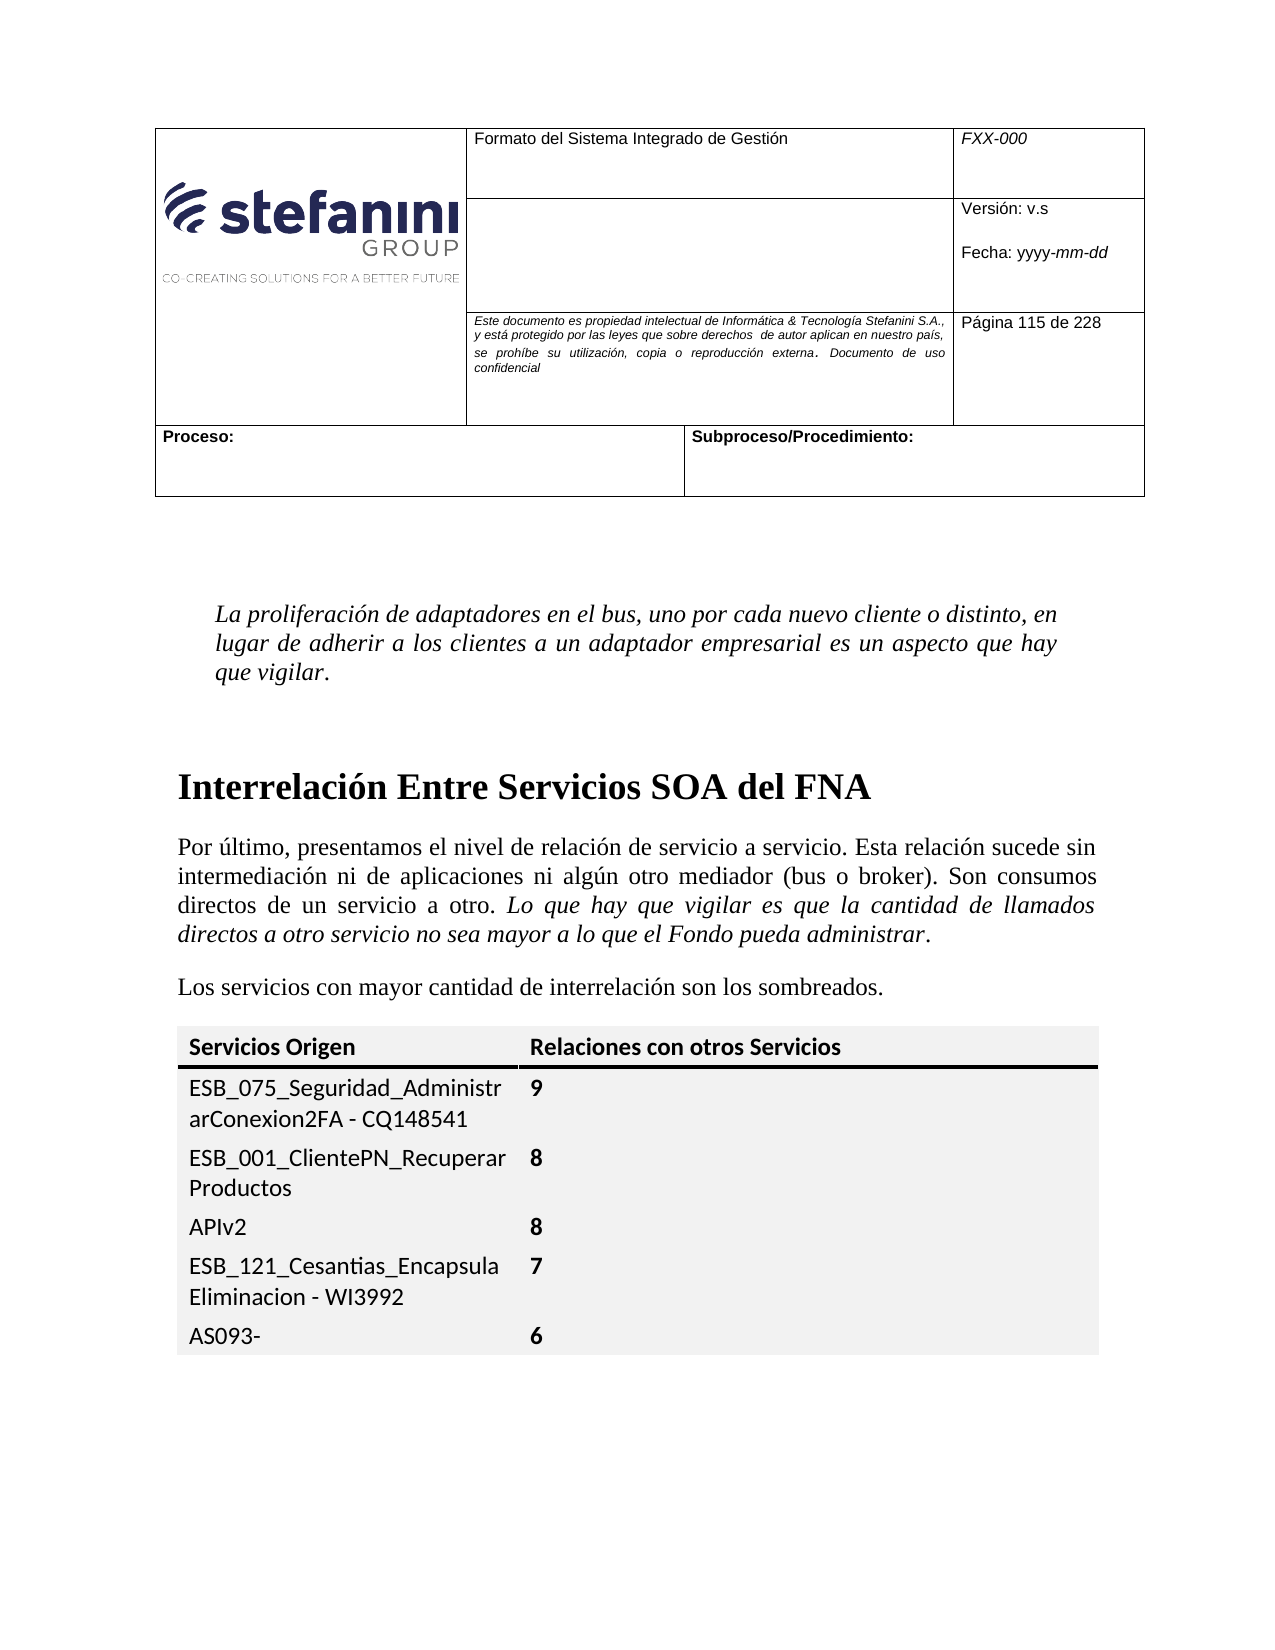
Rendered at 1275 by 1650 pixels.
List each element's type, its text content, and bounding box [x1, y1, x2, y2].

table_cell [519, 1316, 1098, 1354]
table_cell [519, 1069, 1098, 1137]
subtitle Interrelación Entre Servicios SOA del FNA [177, 764, 1098, 807]
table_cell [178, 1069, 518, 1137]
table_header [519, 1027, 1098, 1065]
picture [162, 182, 460, 286]
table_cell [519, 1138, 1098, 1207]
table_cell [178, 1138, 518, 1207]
text Por último, presentamos el nivel de relación de servicio a servicio. Esta relación sucede sin intermediación ni de aplicaciones ni algún otro mediador (bus o broker). Son consumos directos de un servicio a otro. Lo que hay que vigilar es que la cantidad de llamados directos a otro servicio no sea mayor a lo que el Fondo pueda administrar. [177, 832, 1098, 947]
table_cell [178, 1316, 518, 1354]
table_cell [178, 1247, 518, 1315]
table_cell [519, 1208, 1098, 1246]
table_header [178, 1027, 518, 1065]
text La proliferación de adaptadores en el bus, uno por cada nuevo cliente o distinto, en lugar de adherir a los clientes a un adaptador empresarial es un aspecto que hay que vigilar. [215, 599, 1060, 686]
text Los servicios con mayor cantidad de interrelación son los sombreados. [177, 972, 1098, 1001]
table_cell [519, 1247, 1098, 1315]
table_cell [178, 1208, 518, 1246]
